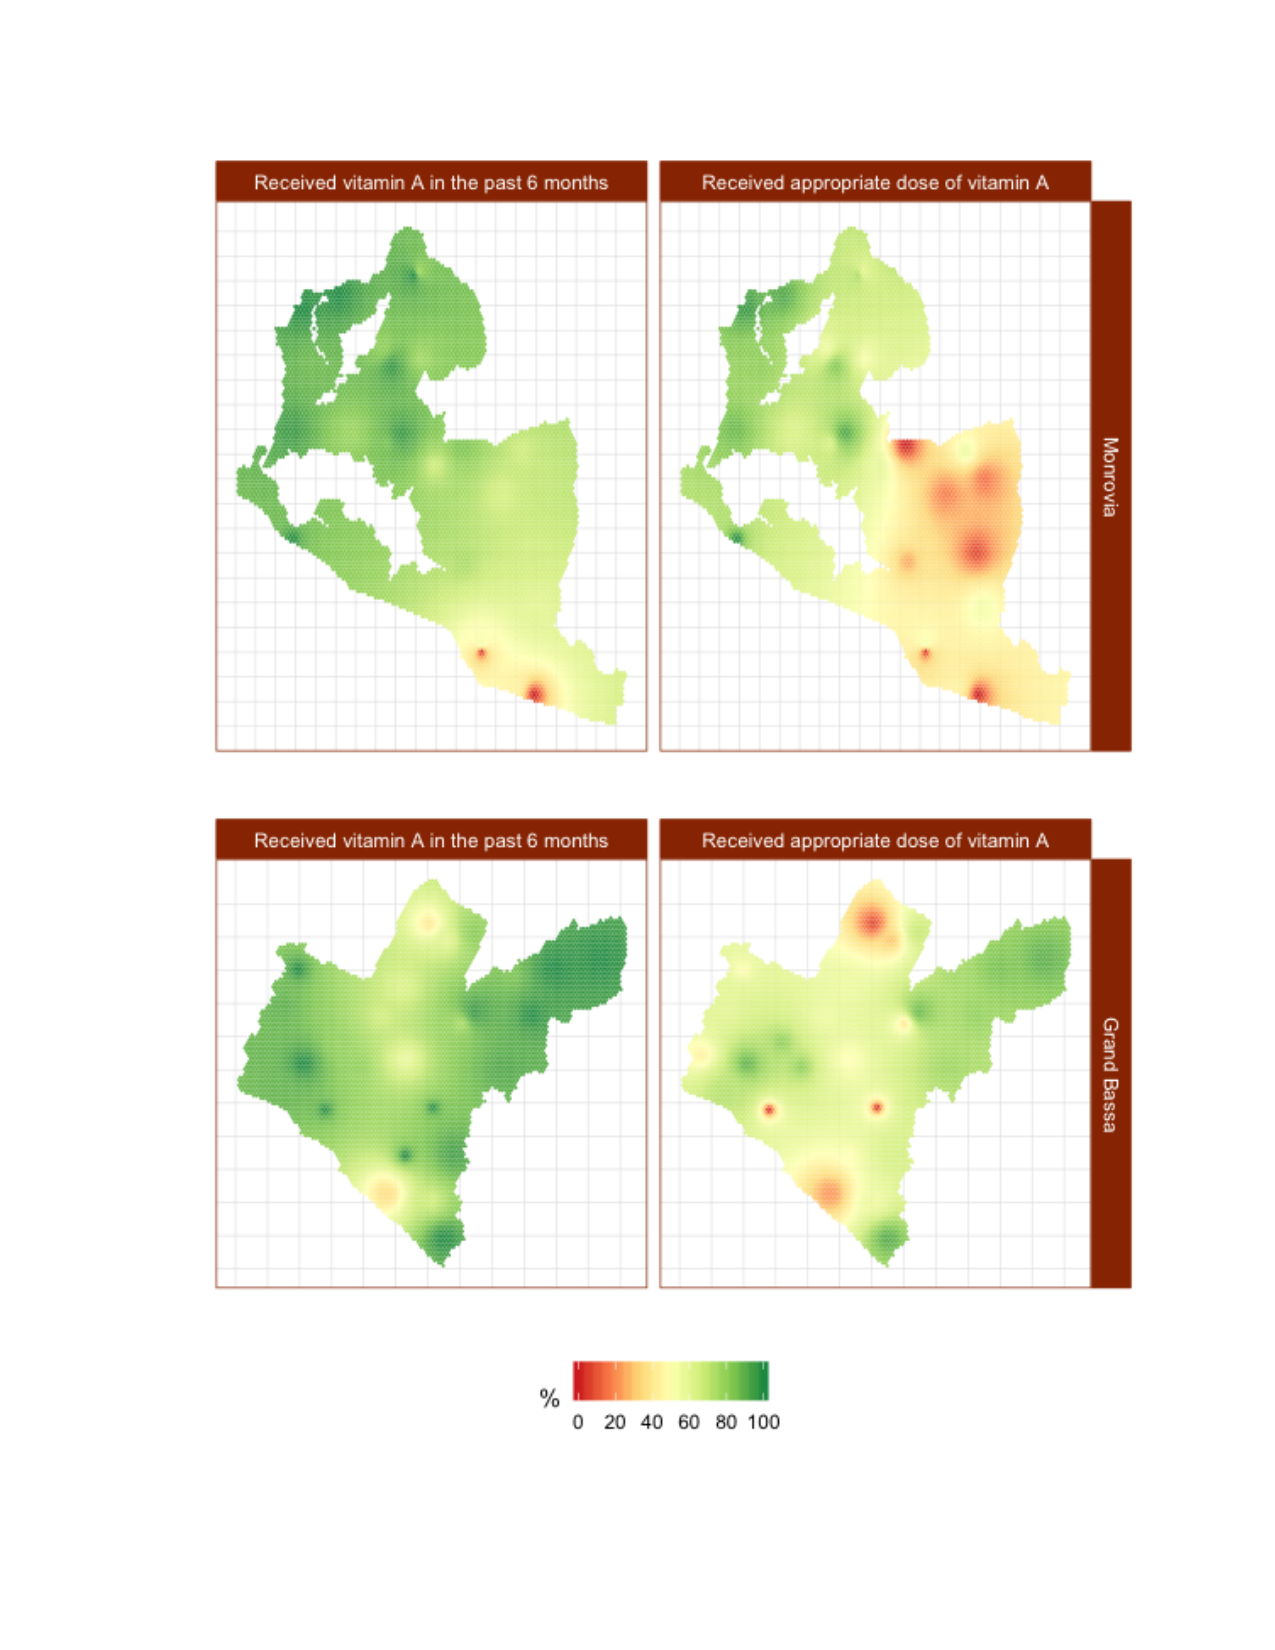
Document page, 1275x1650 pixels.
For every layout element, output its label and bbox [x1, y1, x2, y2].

picture [168, 150, 1144, 800]
picture [168, 807, 1144, 1458]
